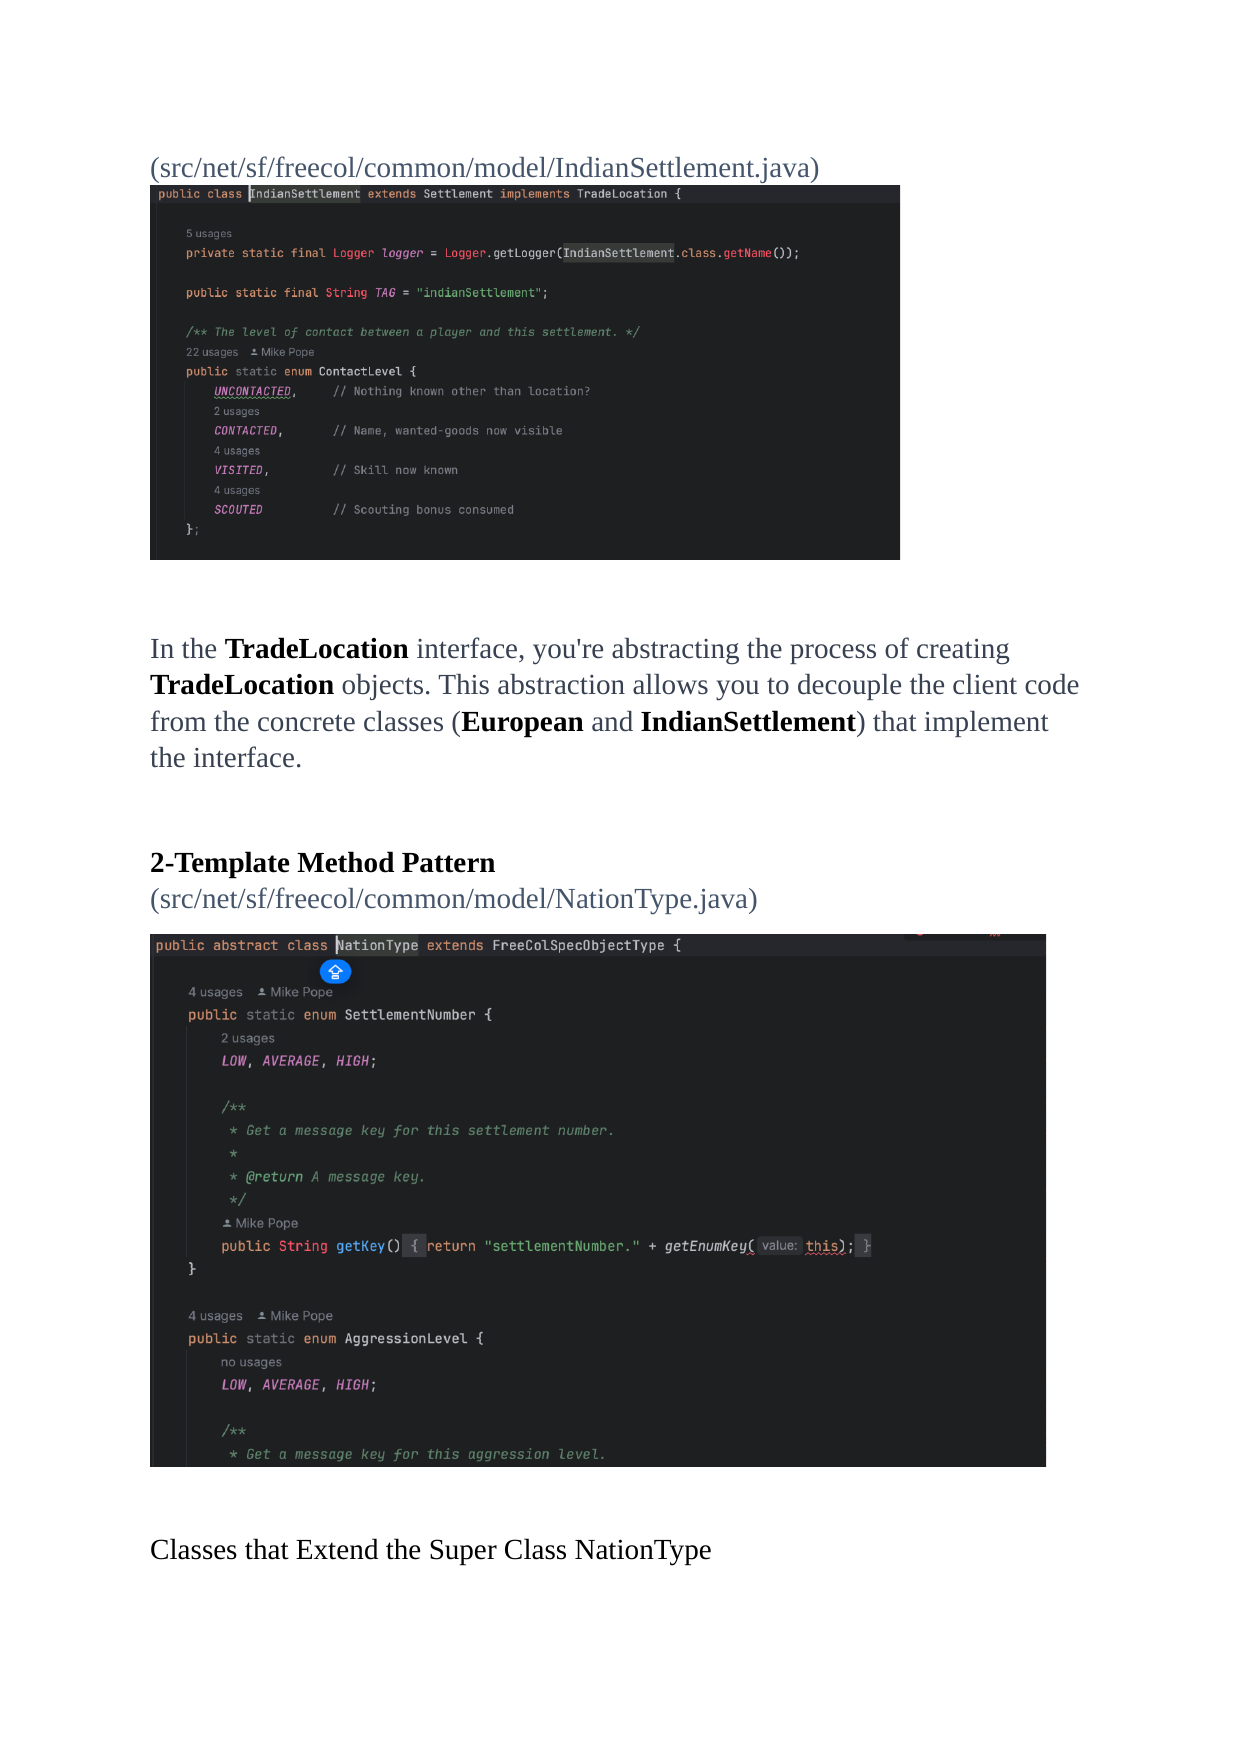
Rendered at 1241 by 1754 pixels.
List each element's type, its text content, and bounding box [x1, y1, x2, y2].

picture [150, 185, 901, 560]
picture [150, 934, 1047, 1467]
text In the TradeLocation interface, you're abstracting the process of creating TradeLocation objects. This abstraction allows you to decouple the client code from the concrete classes (European and IndianSettlement) that implement the interface. [150, 631, 1090, 773]
text 2-Template Method Pattern (src/net/sf/freecol/common/model/NationType.java) [150, 845, 1090, 915]
text Classes that Extend the Super Class NationType [150, 1532, 1090, 1566]
